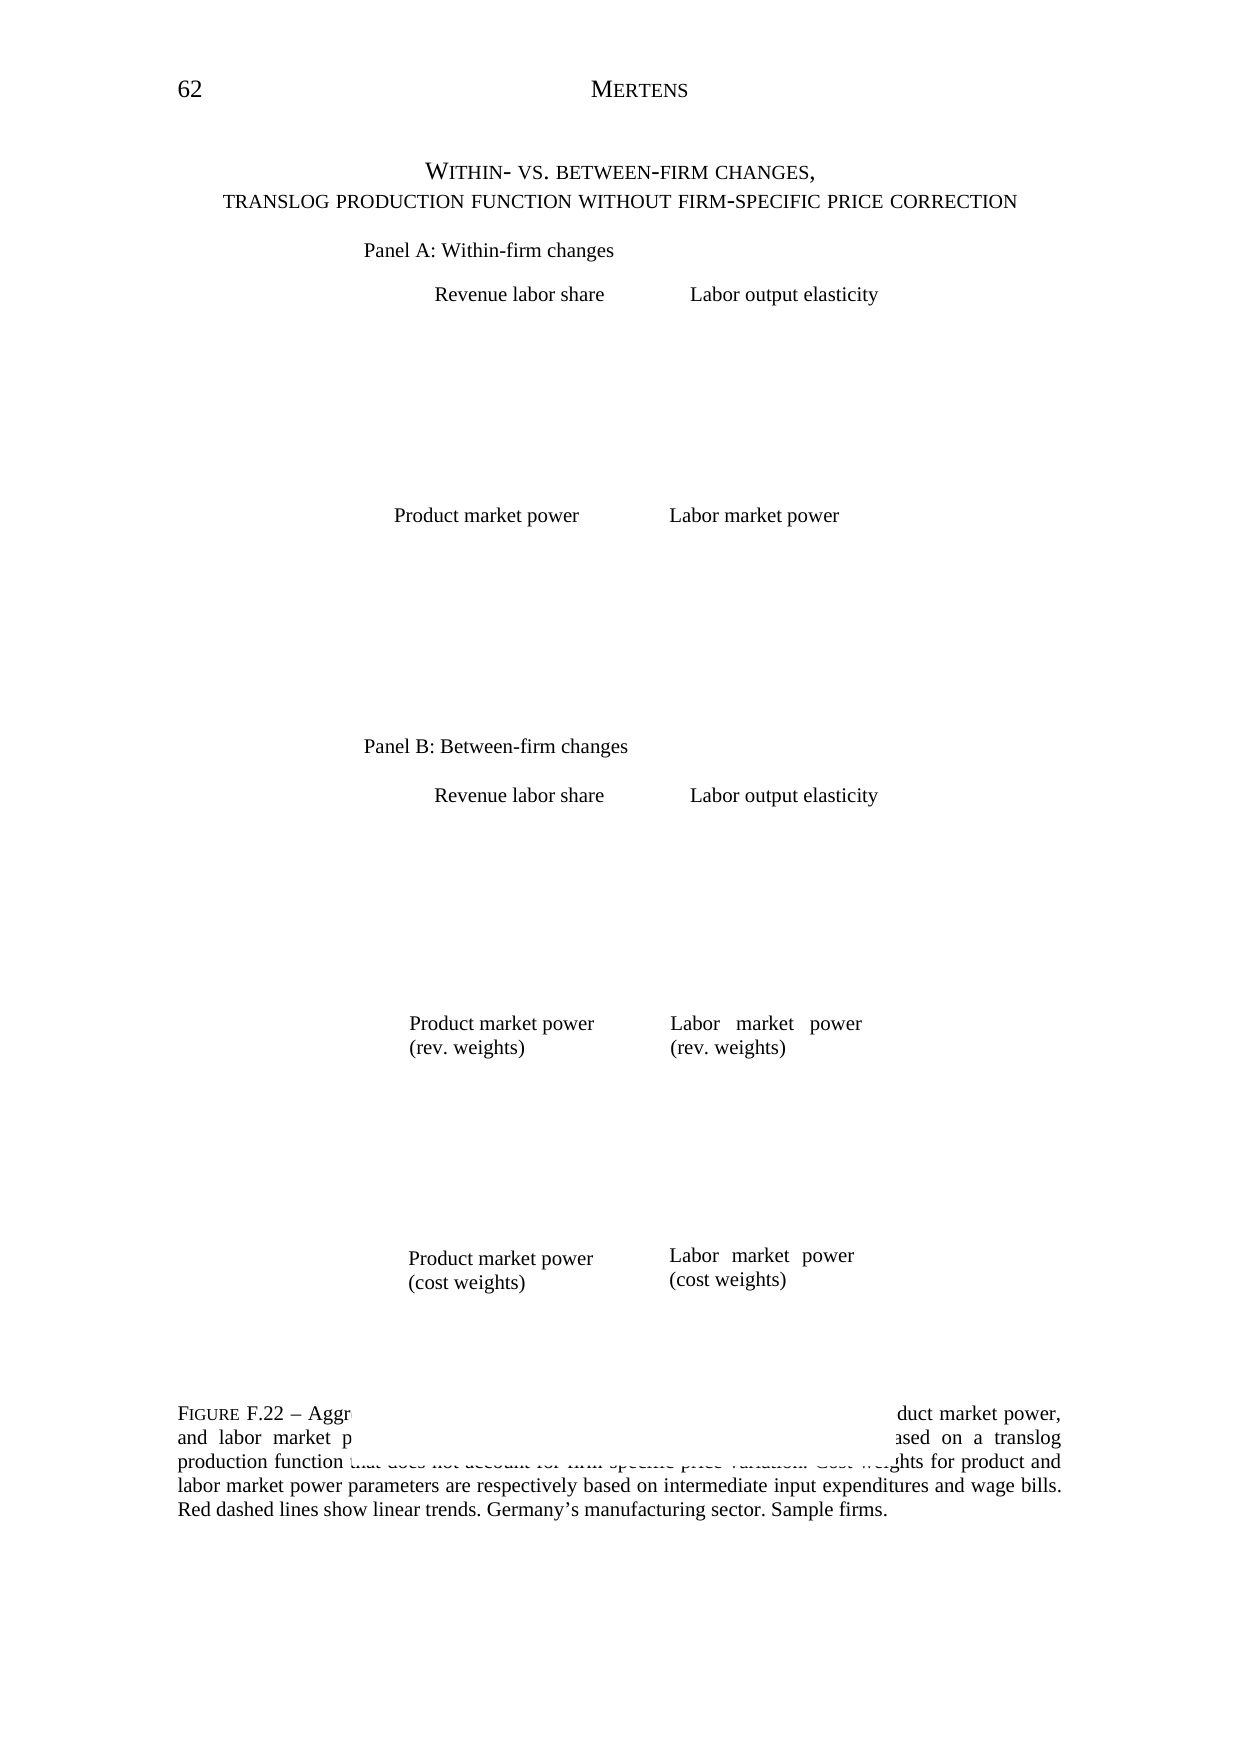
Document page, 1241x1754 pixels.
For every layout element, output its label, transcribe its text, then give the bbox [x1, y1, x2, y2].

text translog production function without firm-specific price correction [177, 185, 1063, 214]
text Figure F.22 – Aggregates of firm-level labor shares, output elasticities of labor, product market power, and labor market power. Within- and between-firm decomposition. Estimates based on a translog production function that does not account for firm-specific price variation. Cost weights for product and labor market power parameters are respectively based on intermediate input expenditures and wage bills. Red dashed lines show linear trends. Germany’s manufacturing sector. Sample firms. [177, 1401, 1063, 1521]
text Within- vs. between-firm changes, [177, 156, 1063, 185]
